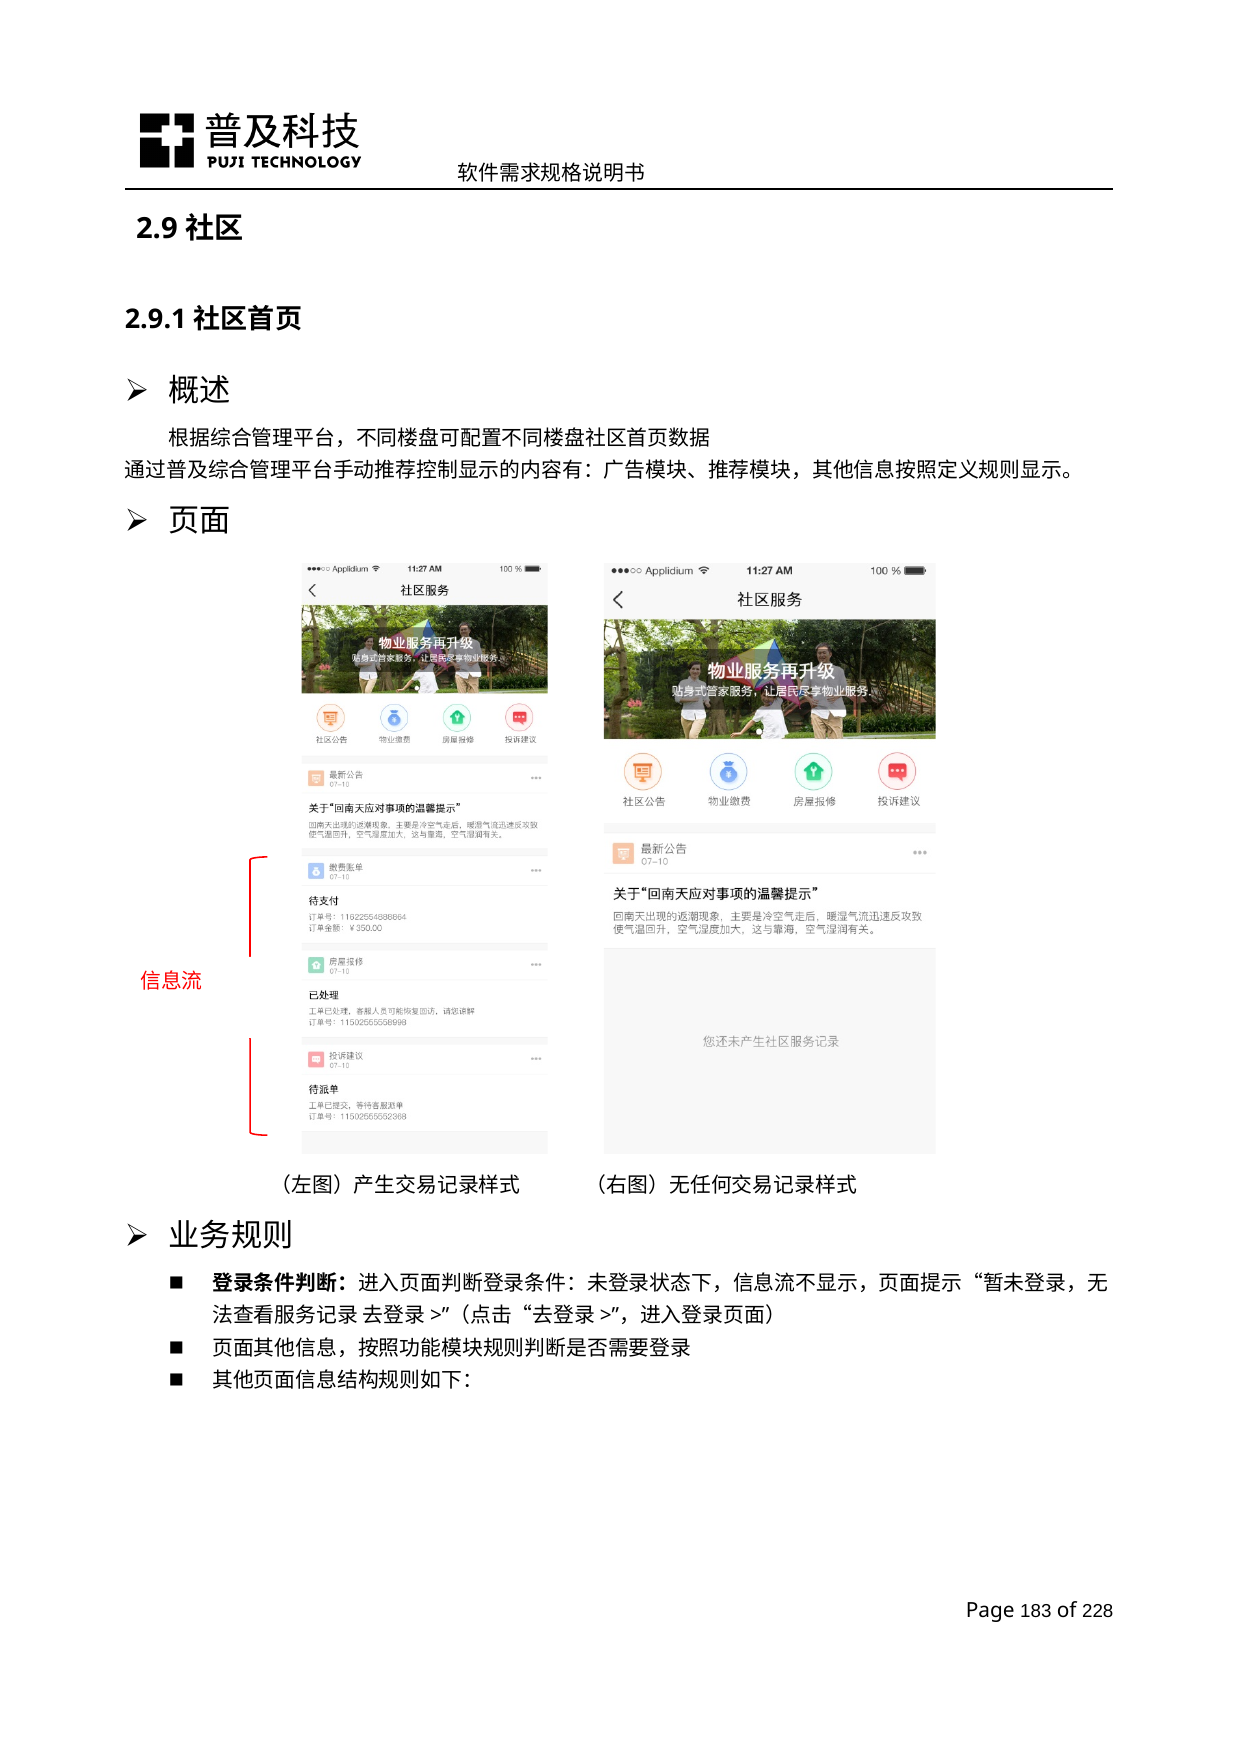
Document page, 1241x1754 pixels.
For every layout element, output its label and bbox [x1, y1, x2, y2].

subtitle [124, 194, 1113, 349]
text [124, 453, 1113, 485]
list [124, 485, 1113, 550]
picture [603, 563, 936, 1154]
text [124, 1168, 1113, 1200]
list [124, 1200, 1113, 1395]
picture [301, 563, 548, 1154]
picture [124, 103, 365, 180]
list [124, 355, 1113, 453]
